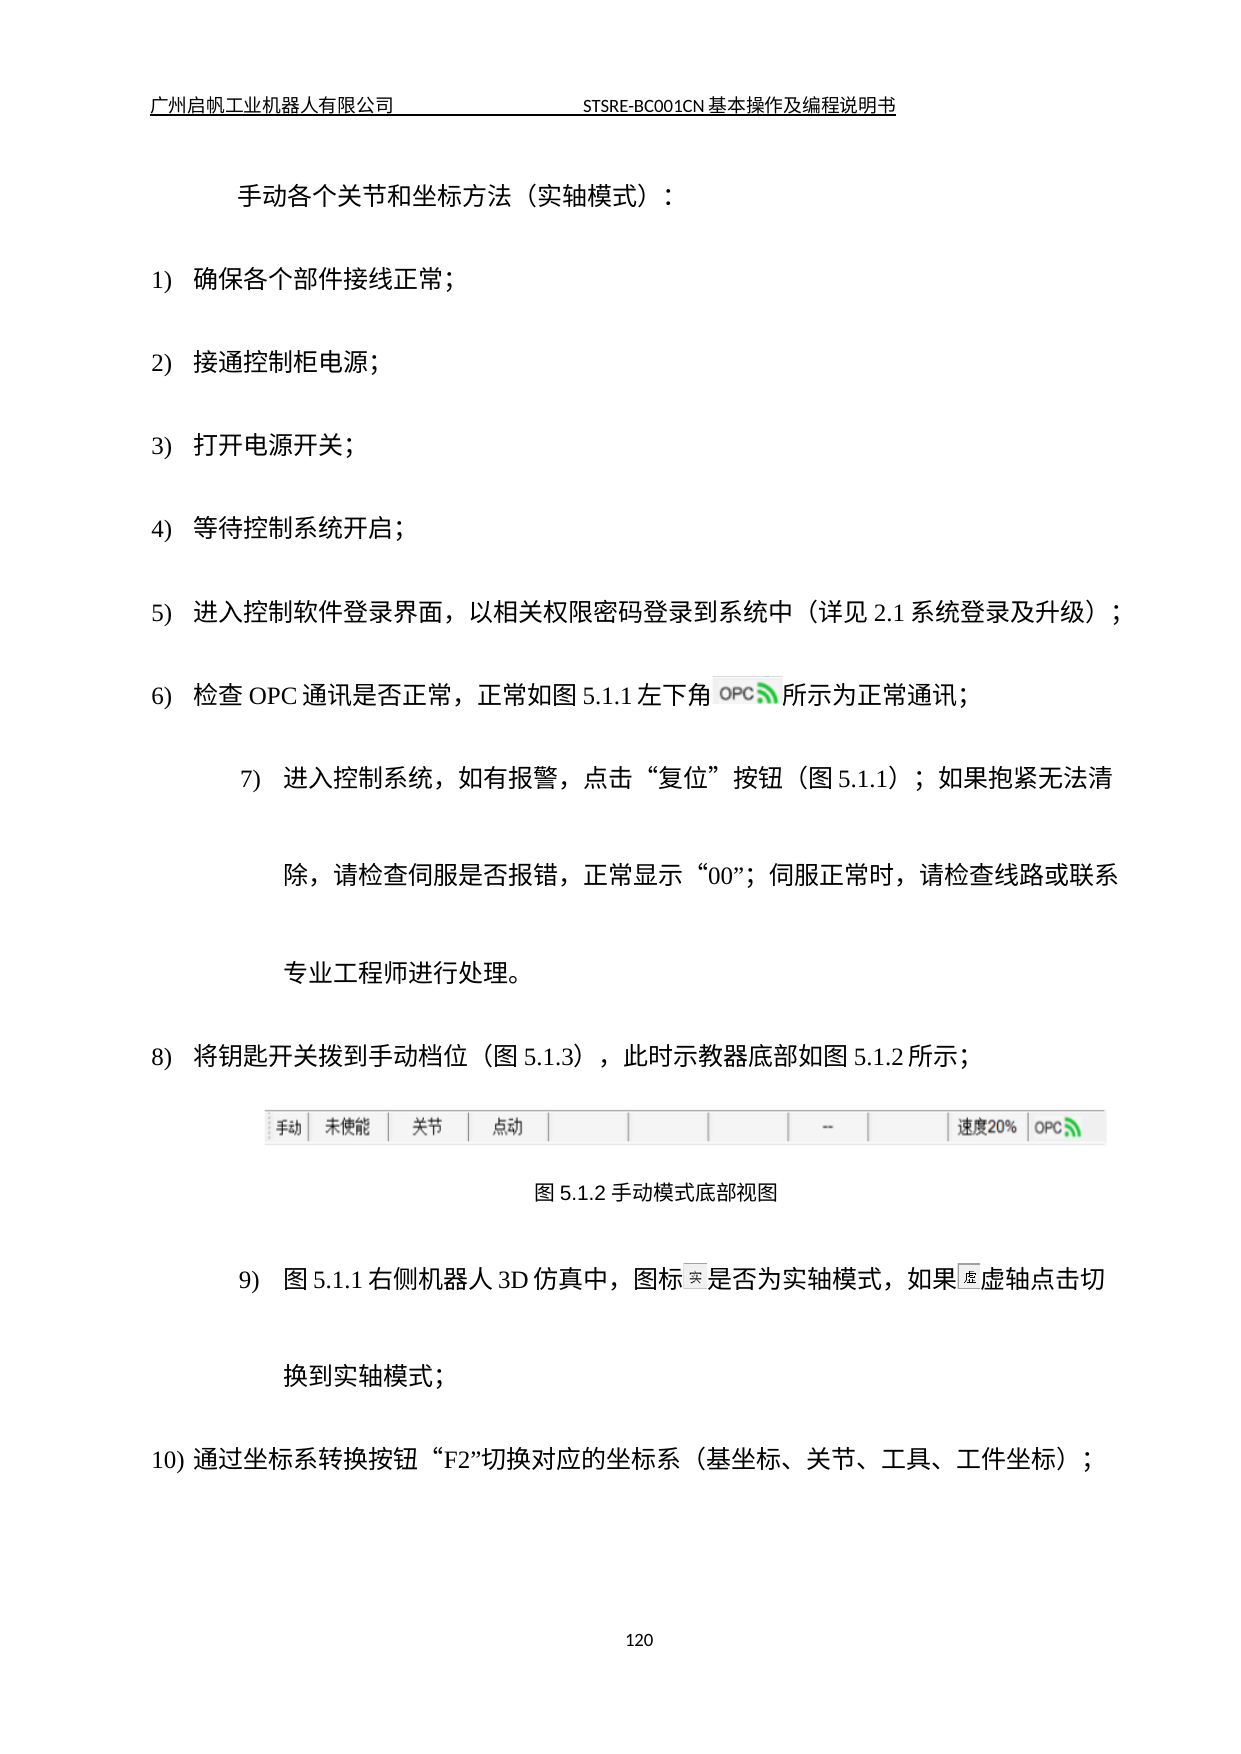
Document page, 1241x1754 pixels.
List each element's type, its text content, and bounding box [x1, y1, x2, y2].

picture [712, 676, 783, 704]
text 手动各个关节和坐标方法（实轴模式）： [194, 162, 1128, 227]
list 图5.1.1右侧机器人3D仿真中，图标是否为实轴模式，如果虚轴点击切换到实轴模式； [239, 1245, 1128, 1407]
list 进入控制系统，如有报警，点击“复位”按钮（图5.1.1）；如果抱紧无法清除，请检查伺服是否报错，正常显示“00”；伺服正常时，请检查线路或联系专业工程师进行处理。 [240, 744, 1128, 1004]
list 接通控制柜电源； [150, 328, 1128, 393]
list 打开电源开关； [150, 411, 1128, 476]
picture [683, 1263, 708, 1289]
text 图5.1.2 手动模式底部视图 [150, 1175, 1128, 1208]
list 进入控制软件登录界面，以相关权限密码登录到系统中（详见2.1系统登录及升级）； [150, 578, 1128, 643]
list 检查OPC通讯是否正常，正常如图5.1.1左下角所示为正常通讯； [150, 661, 1128, 726]
list 通过坐标系转换按钮“F2”切换对应的坐标系（基坐标、关节、工具、工件坐标）； [150, 1426, 1128, 1491]
list 将钥匙开关拨到手动档位（图5.1.3），此时示教器底部如图5.1.2所示； [150, 1022, 1128, 1087]
picture [957, 1263, 981, 1289]
picture [257, 1105, 1109, 1149]
list 等待控制系统开启； [150, 494, 1128, 559]
list 确保各个部件接线正常； [150, 245, 1128, 310]
